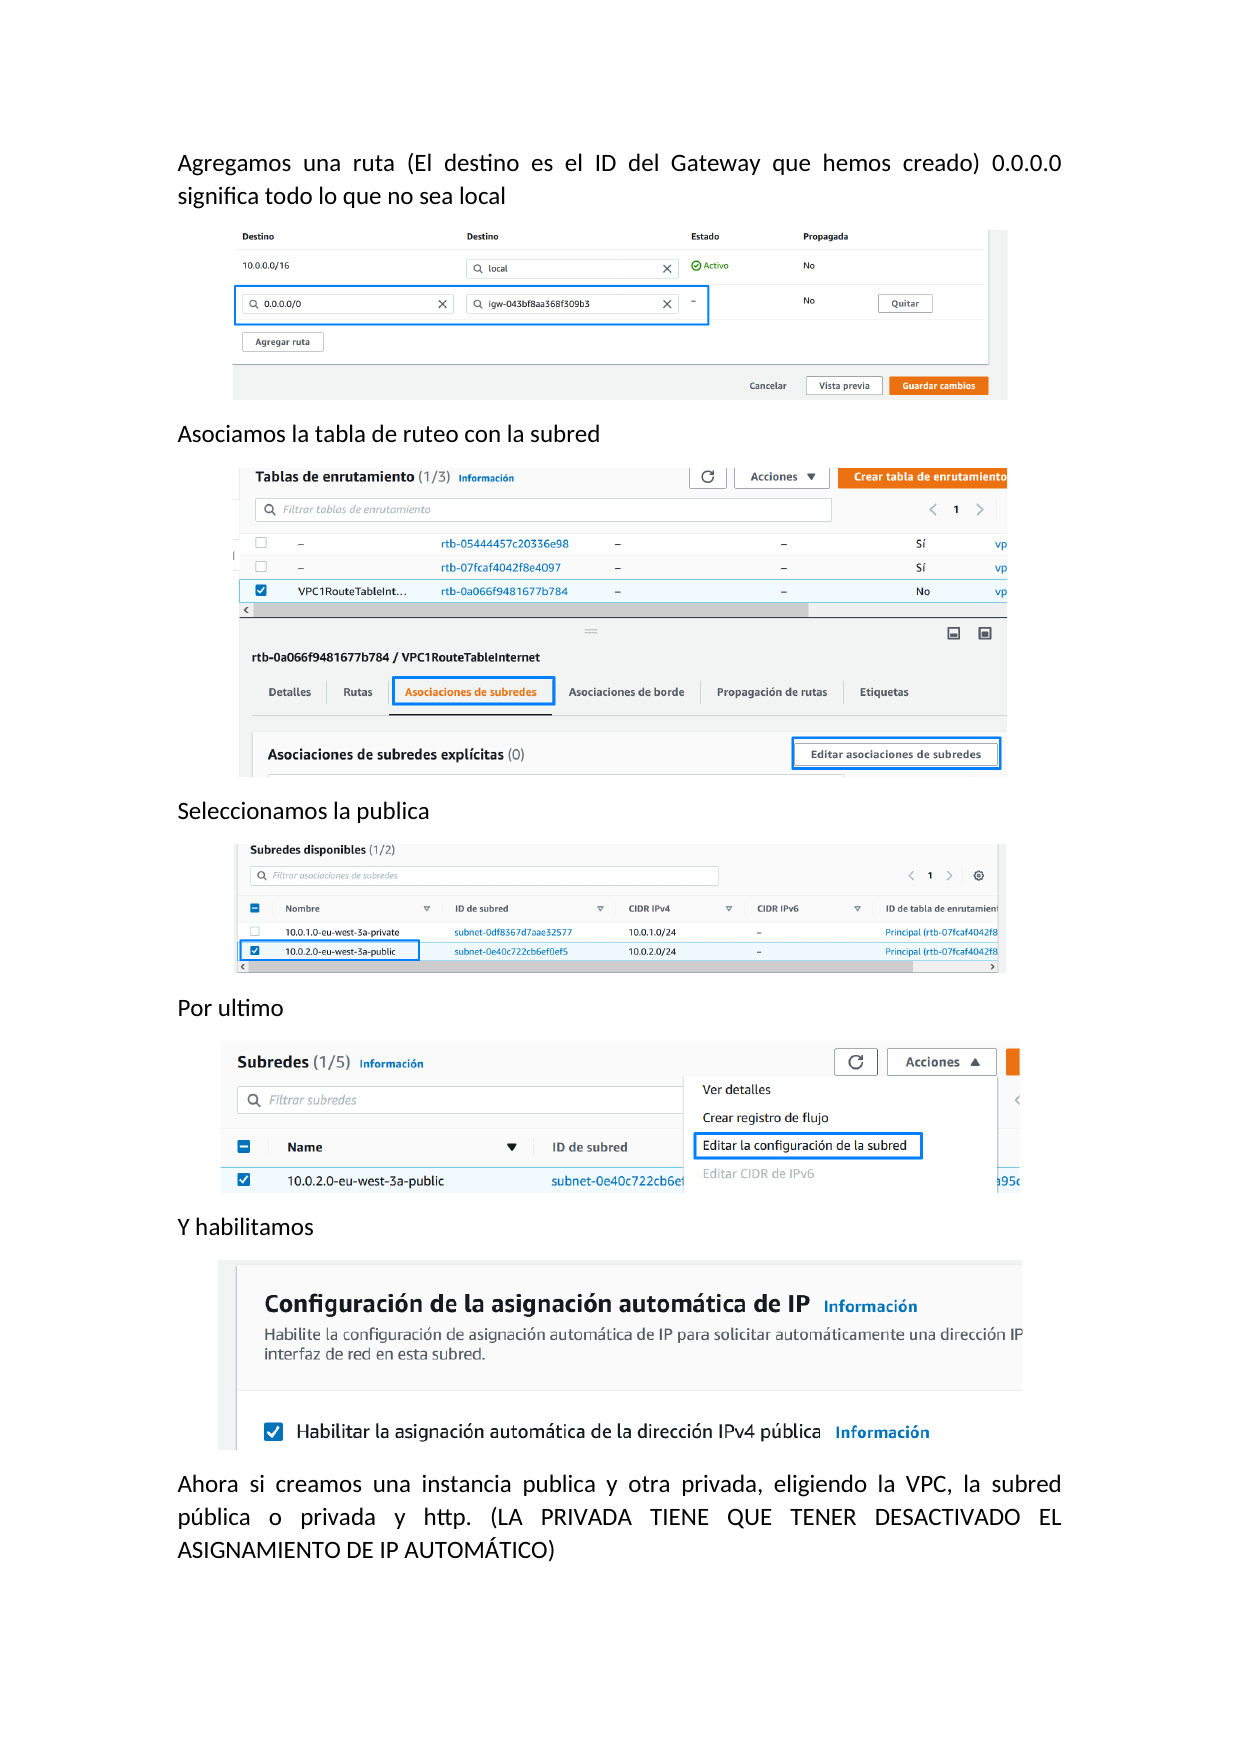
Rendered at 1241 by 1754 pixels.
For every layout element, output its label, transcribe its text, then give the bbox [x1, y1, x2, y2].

text Por ultimo [177, 992, 1063, 1022]
picture [233, 844, 1007, 973]
text Asociamos la tabla de ruteo con la subred [177, 419, 1063, 449]
text Seleccionamos la publica [177, 795, 1063, 826]
text Ahora si creamos una instancia publica y otra privada, eligiendo la VPC, la subred pública o privada y http. (LA PRIVADA TIENE QUE TENER DESACTIVADO EL ASIGNAMIENTO DE IP AUTOMÁTICO) [177, 1468, 1063, 1564]
picture [220, 1041, 1020, 1193]
text Agregamos una ruta (El destino es el ID del Gateway que hemos creado) 0.0.0.0 significa todo lo que no sea local [177, 148, 1063, 211]
picture [233, 468, 1008, 777]
text Y habilitamos [177, 1211, 1063, 1242]
picture [232, 230, 1008, 400]
picture [217, 1260, 1023, 1450]
